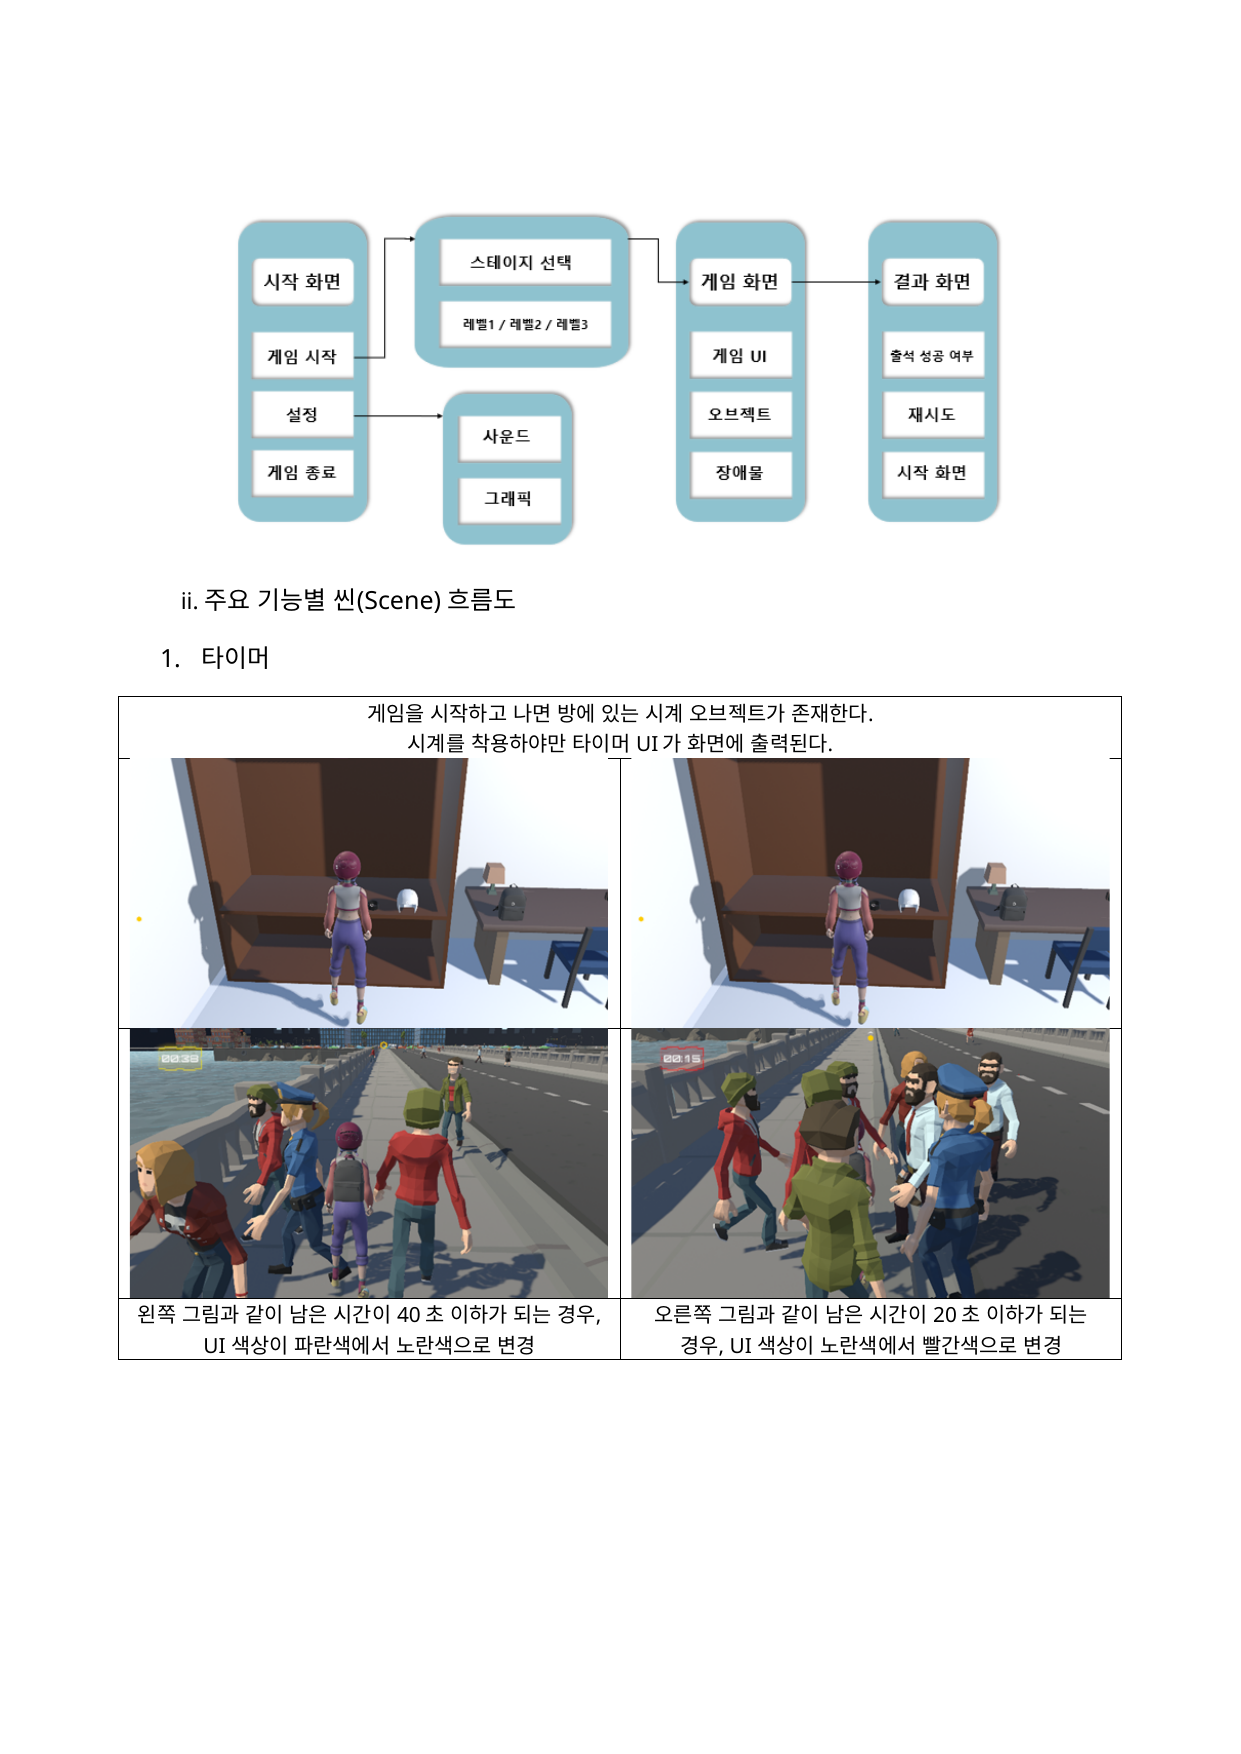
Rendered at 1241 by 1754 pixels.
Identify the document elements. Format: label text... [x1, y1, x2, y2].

table_cell [119, 1029, 129, 1297]
table_cell [608, 1029, 620, 1297]
table_cell 왼쪽 그림과 같이 남은 시간이 40초 이하가 되는 경우, UI 색상이 파란색에서 노란색으로 변경 [119, 1299, 620, 1359]
list 주요 기능별 씬(Scene) 흐름도 [181, 580, 1122, 617]
table_header 게임을 시작하고 나면 방에 있는 시계 오브젝트가 존재한다. 시계를 착용하야만 타이머 UI가 화면에 출력된다. [119, 697, 1121, 758]
table_cell [119, 759, 129, 1028]
table_cell 오른쪽 그림과 같이 남은 시간이 20초 이하가 되는 경우, UI 색상이 노란색에서 빨간색으로 변경 [621, 1299, 1121, 1359]
picture [228, 201, 1012, 564]
list 타이머 [160, 638, 1122, 674]
table_cell [621, 759, 631, 1028]
table_cell [621, 1029, 631, 1297]
picture [631, 758, 1110, 1298]
table_cell [608, 759, 620, 1028]
picture [129, 758, 608, 1298]
table_cell [1110, 1029, 1121, 1297]
table_cell [1110, 759, 1121, 1028]
